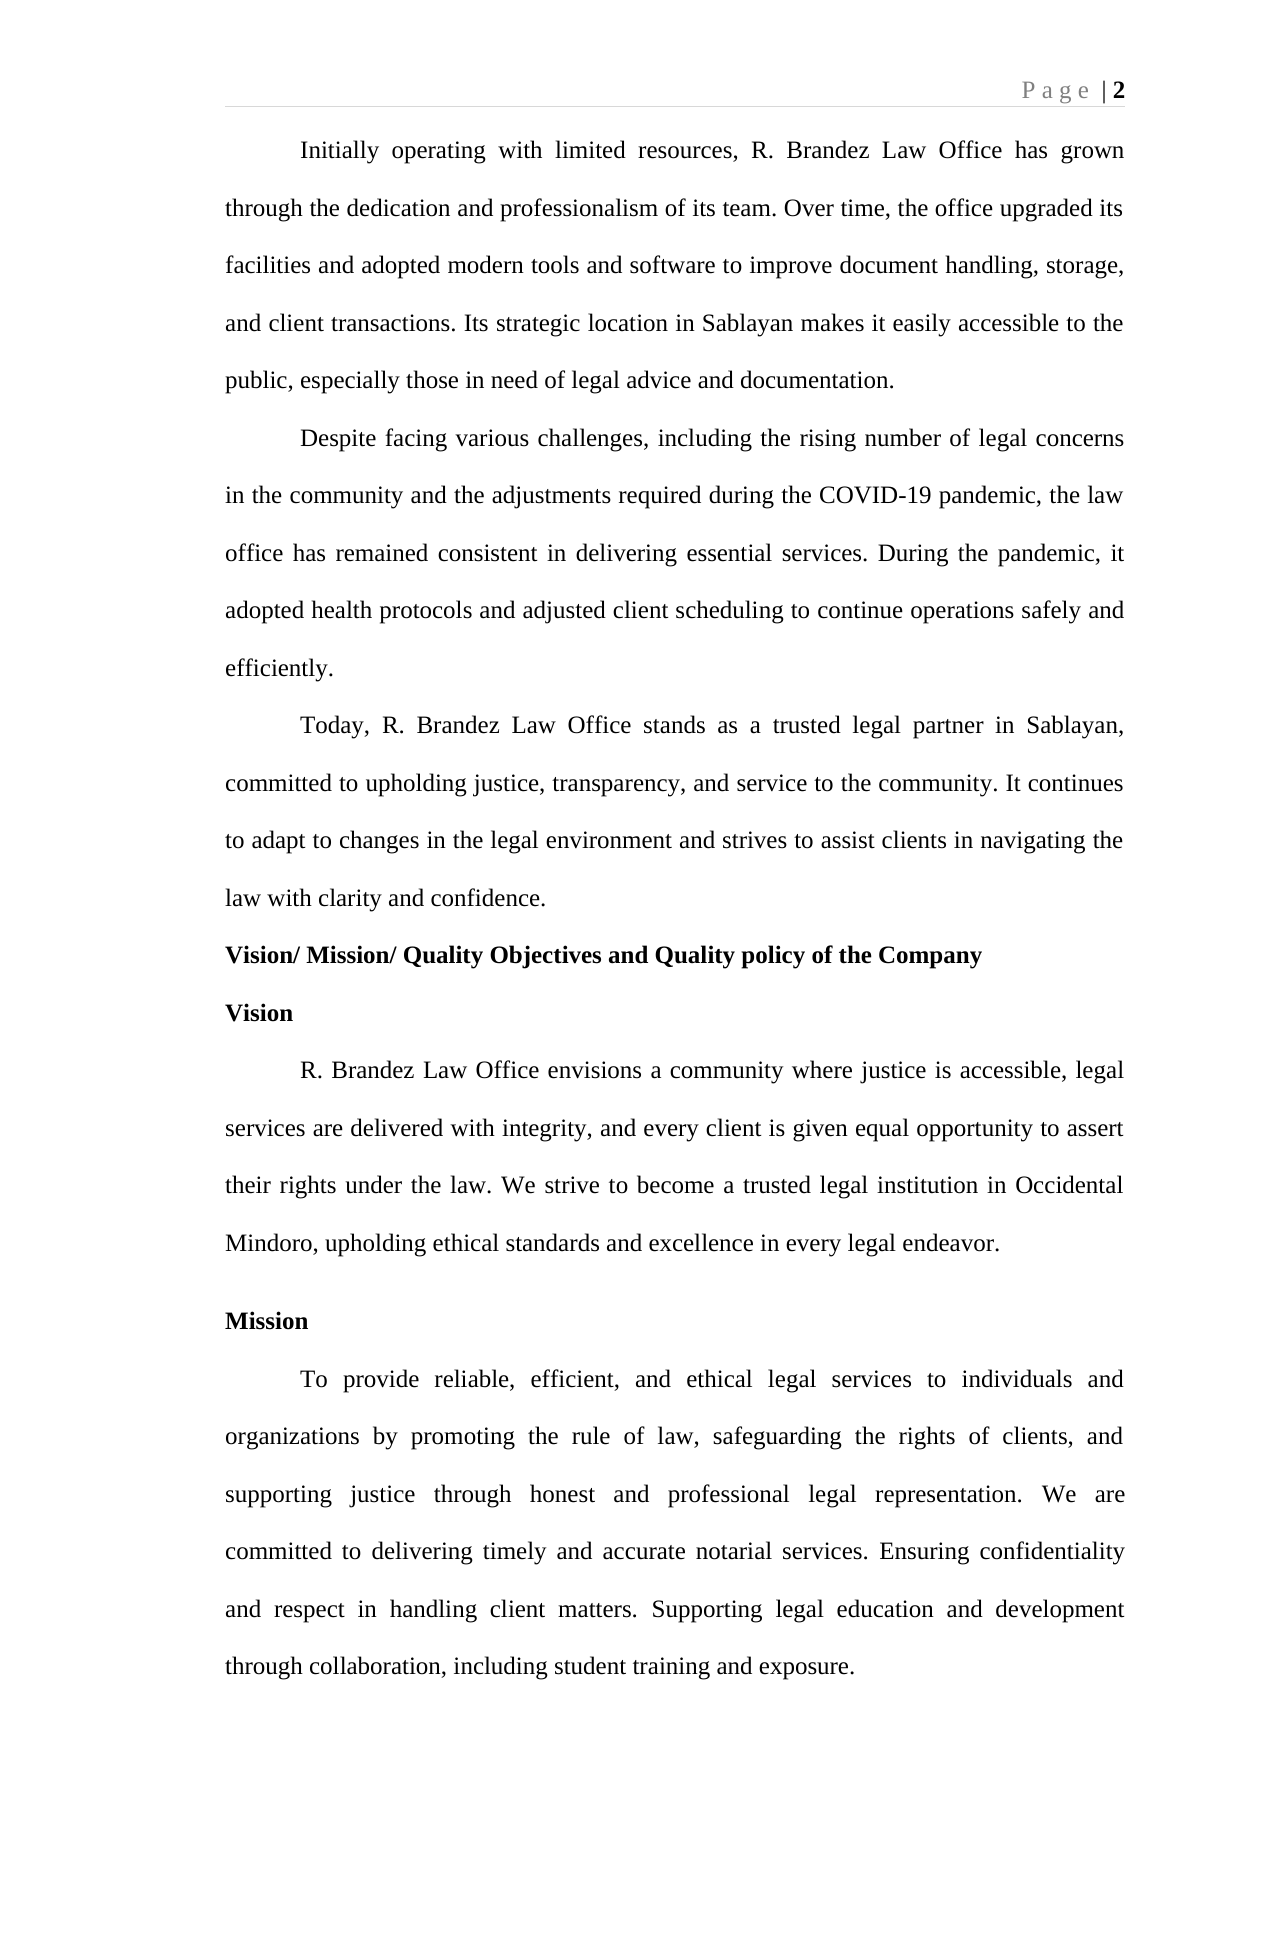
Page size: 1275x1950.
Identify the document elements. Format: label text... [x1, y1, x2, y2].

text Vision [225, 998, 1125, 1027]
text Today, R. Brandez Law Office stands as a trusted legal partner in Sablayan, committed to upholding justice, transparency, and service to the community. It continues to adapt to changes in the legal environment and strives to assist clients in navigating the law with clarity and confidence. [225, 711, 1125, 912]
text Despite facing various challenges, including the rising number of legal concerns in the community and the adjustments required during the COVID-19 pandemic, the law office has remained consistent in delivering essential services. During the pandemic, it adopted health protocols and adjusted client scheduling to continue operations safely and efficiently. [225, 423, 1125, 682]
text R. Brandez Law Office envisions a community where justice is accessible, legal services are delivered with integrity, and every client is given equal opportunity to assert their rights under the law. We strive to become a trusted legal institution in Occidental Mindoro, upholding ethical standards and excellence in every legal endeavor. [225, 1056, 1125, 1257]
text Vision/ Mission/ Quality Objectives and Quality policy of the Company [225, 941, 1125, 969]
text Mission [225, 1306, 1125, 1335]
text To provide reliable, efficient, and ethical legal services to individuals and organizations by promoting the rule of law, safeguarding the rights of clients, and supporting justice through honest and professional legal representation. We are committed to delivering timely and accurate notarial services. Ensuring confidentiality and respect in handling client matters. Supporting legal education and development through collaboration, including student training and exposure. [225, 1364, 1125, 1680]
text Initially operating with limited resources, R. Brandez Law Office has grown through the dedication and professionalism of its team. Over time, the office upgraded its facilities and adopted modern tools and software to improve document handling, storage, and client transactions. Its strategic location in Sablayan makes it easily accessible to the public, especially those in need of legal advice and documentation. [225, 136, 1125, 394]
